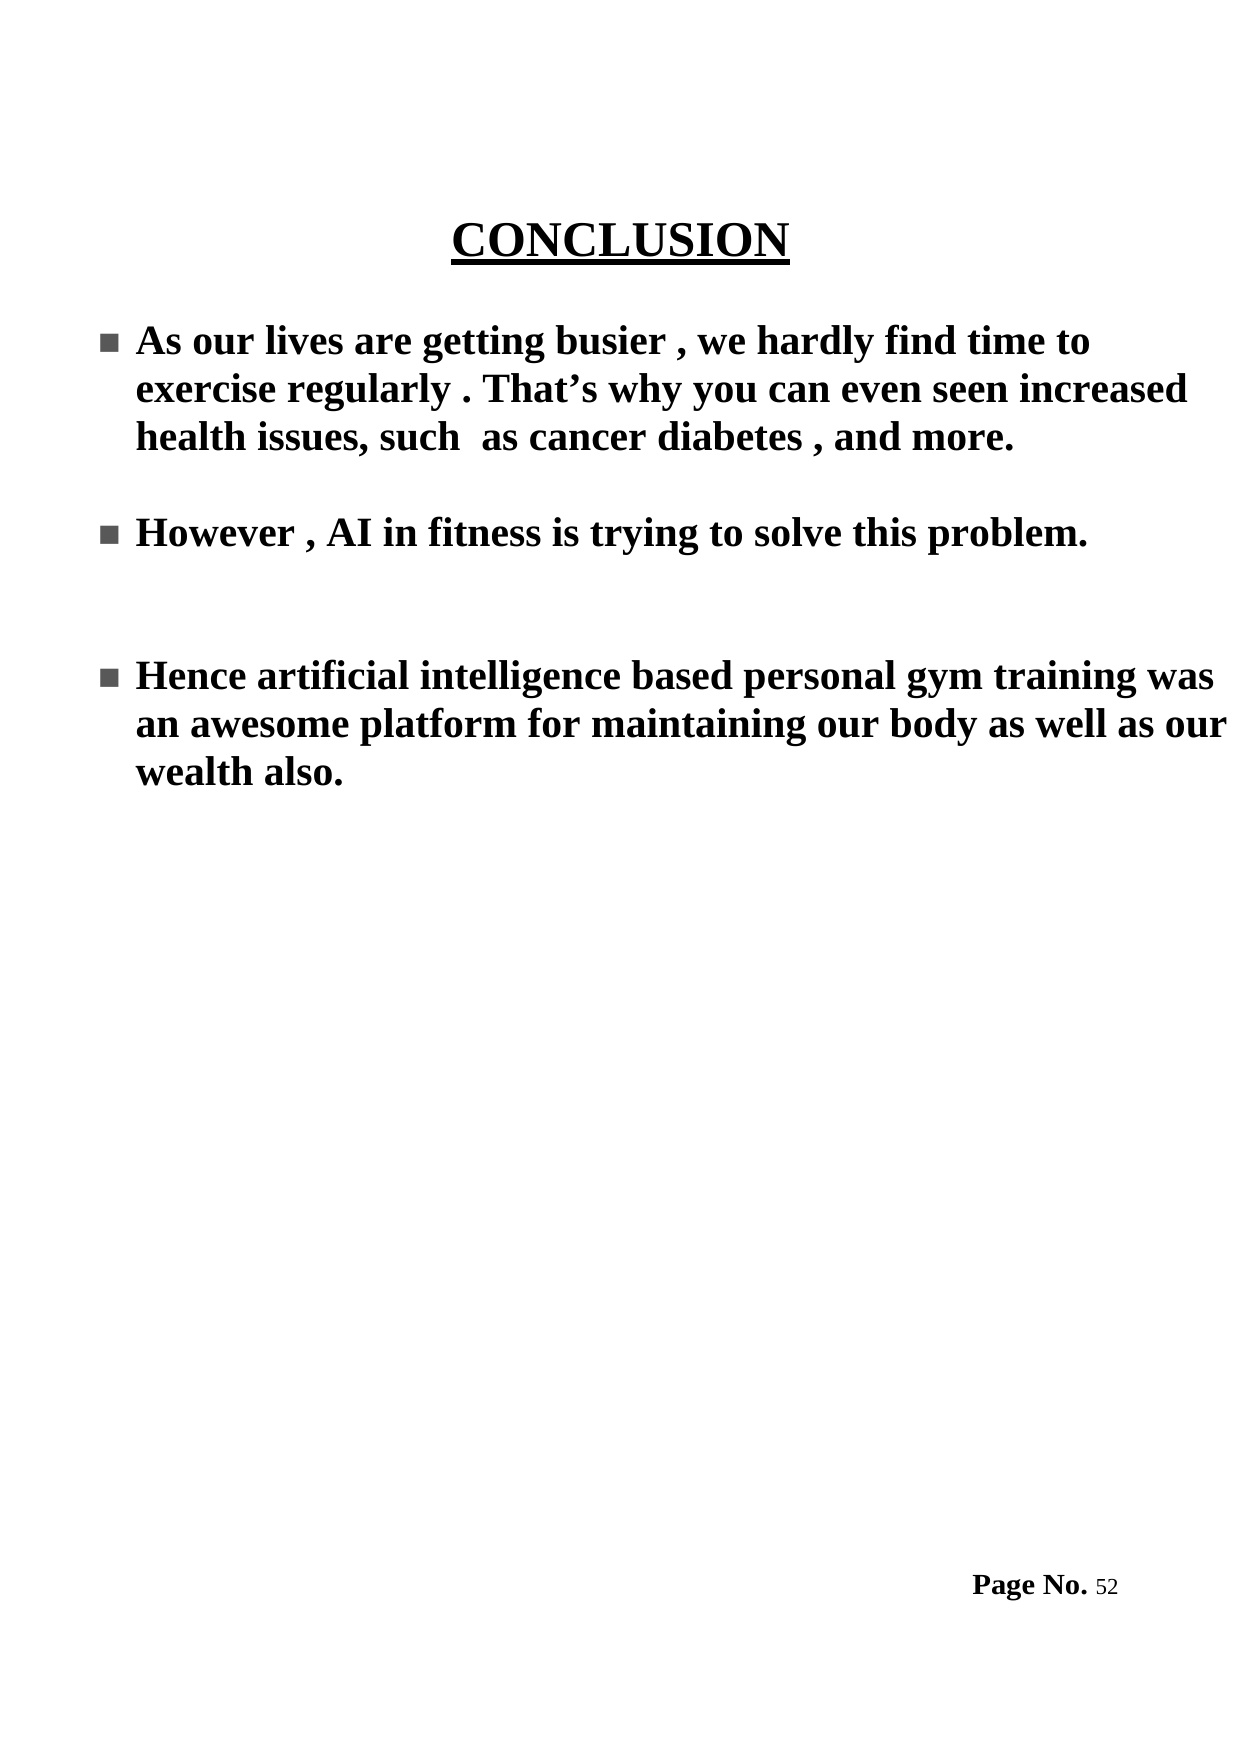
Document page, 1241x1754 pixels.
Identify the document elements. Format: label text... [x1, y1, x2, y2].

list As our lives are getting busier , we hardly find time to exercise regularly . That’s why you can even seen increased health issues, such as cancer diabetes , and more. [98, 315, 1240, 459]
list However , AI in fitness is trying to solve this problem. [98, 507, 1240, 555]
list Hence artificial intelligence based personal gym training was an awesome platform for maintaining our body as well as our wealth also. [98, 651, 1240, 794]
subtitle CONCLUSION [206, 210, 1035, 267]
